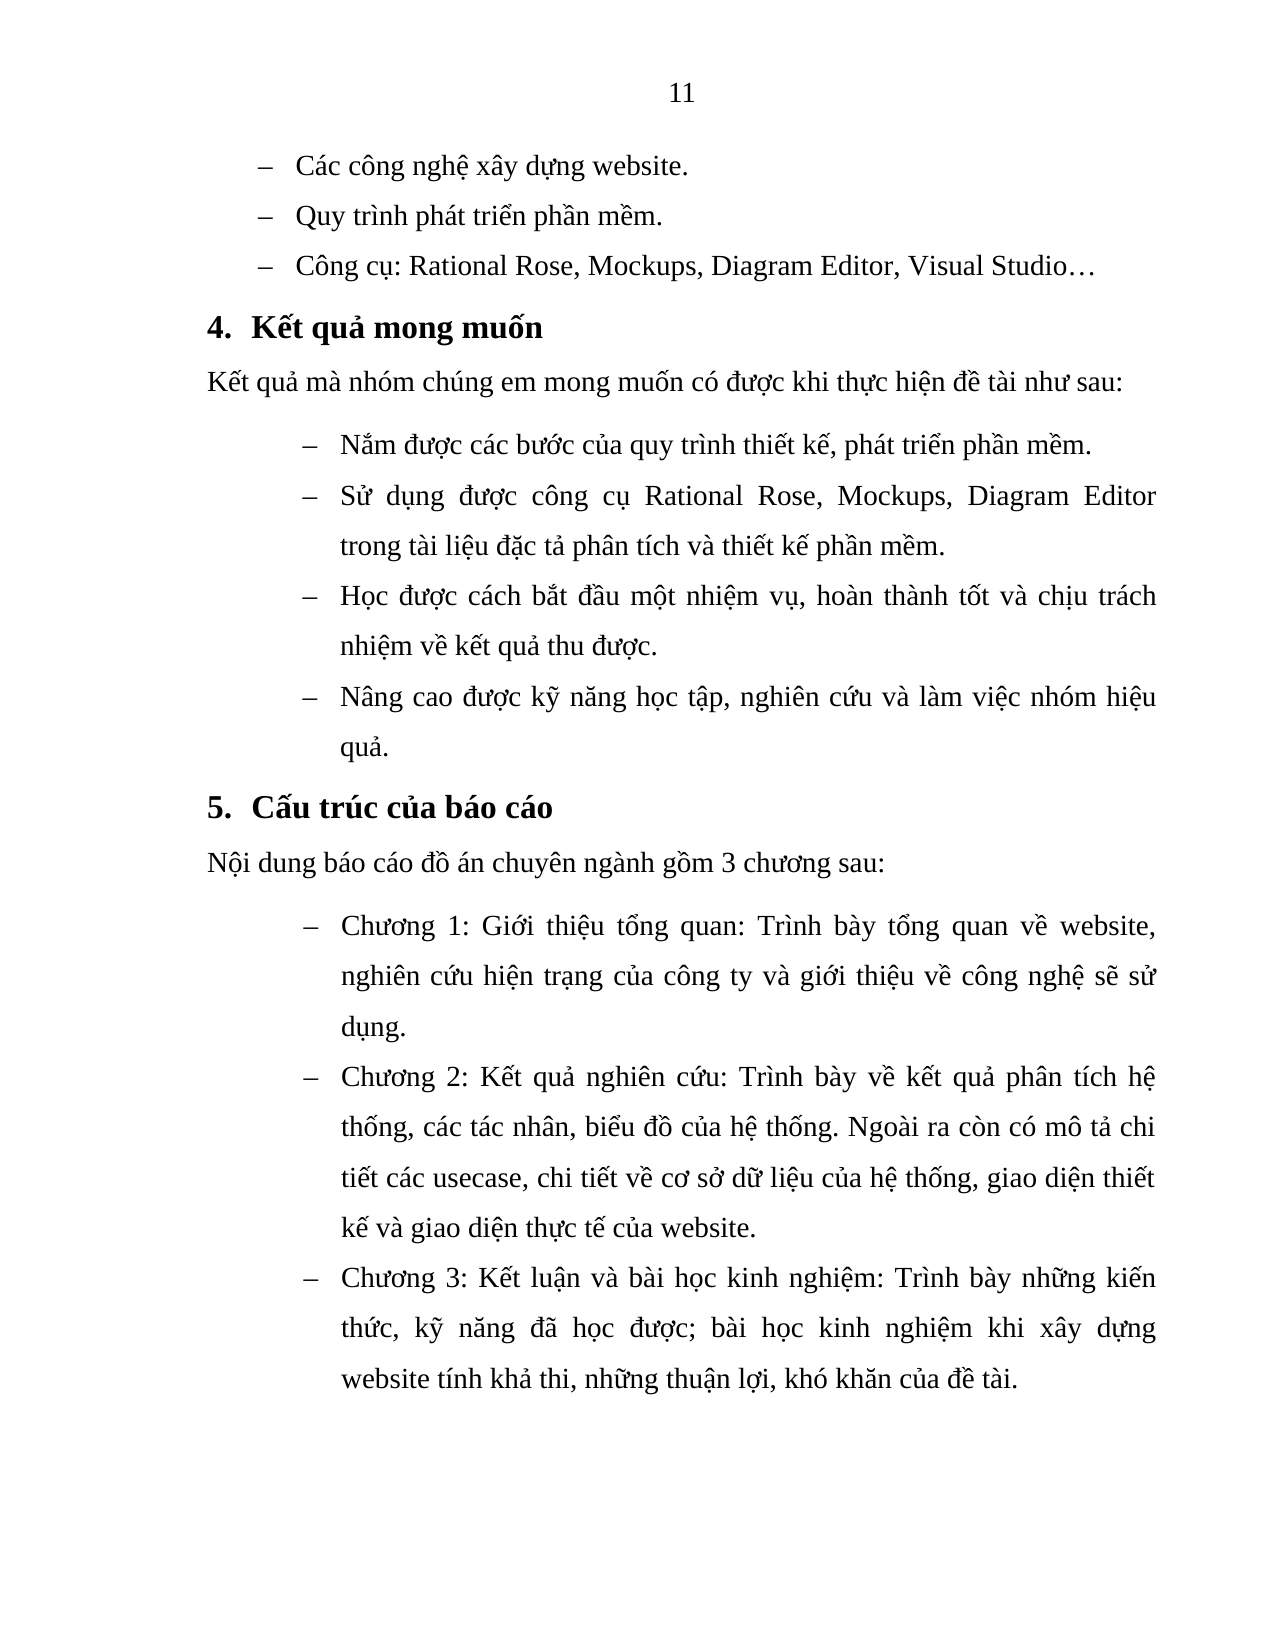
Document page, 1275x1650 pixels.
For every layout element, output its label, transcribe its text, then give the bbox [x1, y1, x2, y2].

list Sử dụng được công cụ Rational Rose, Mockups, Diagram Editor trong tài liệu đặc tả phân tích và thiết kế phần mềm. [302, 478, 1157, 561]
list Học được cách bắt đầu một nhiệm vụ, hoàn thành tốt và chịu trách nhiệm về kết quả thu được. [302, 578, 1157, 662]
list Chương 2: Kết quả nghiên cứu: Trình bày về kết quả phân tích hệ thống, các tác nhân, biểu đồ của hệ thống. Ngoài ra còn có mô tả chi tiết các usecase, chi tiết về cơ sở dữ liệu của hệ thống, giao diện thiết kế và giao diện thực tế của website. [303, 1059, 1157, 1243]
list Quy trình phát triển phần mềm. [258, 198, 1157, 232]
list Chương 1: Giới thiệu tổng quan: Trình bày tổng quan về website, nghiên cứu hiện trạng của công ty và giới thiệu về công nghệ sẽ sử dụng. [303, 908, 1157, 1042]
list Nắm được các bước của quy trình thiết kế, phát triển phần mềm. [302, 427, 1157, 461]
text Kết quả mà nhóm chúng em mong muốn có được khi thực hiện đề tài như sau: [207, 364, 1157, 398]
list Công cụ: Rational Rose, Mockups, Diagram Editor, Visual Studio… [258, 248, 1157, 282]
text Nội dung báo cáo đồ án chuyên ngành gồm 3 chương sau: [207, 845, 1157, 879]
subtitle Kết quả mong muốn [207, 307, 1157, 345]
list Chương 3: Kết luận và bài học kinh nghiệm: Trình bày những kiến thức, kỹ năng đã học được; bài học kinh nghiệm khi xây dựng website tính khả thi, những thuận lợi, khó khăn của đề tài. [303, 1260, 1157, 1394]
list Nâng cao được kỹ năng học tập, nghiên cứu và làm việc nhóm hiệu quả. [302, 679, 1157, 763]
list Các công nghệ xây dựng website. [258, 148, 1157, 181]
subtitle Cấu trúc của báo cáo [207, 788, 1157, 826]
